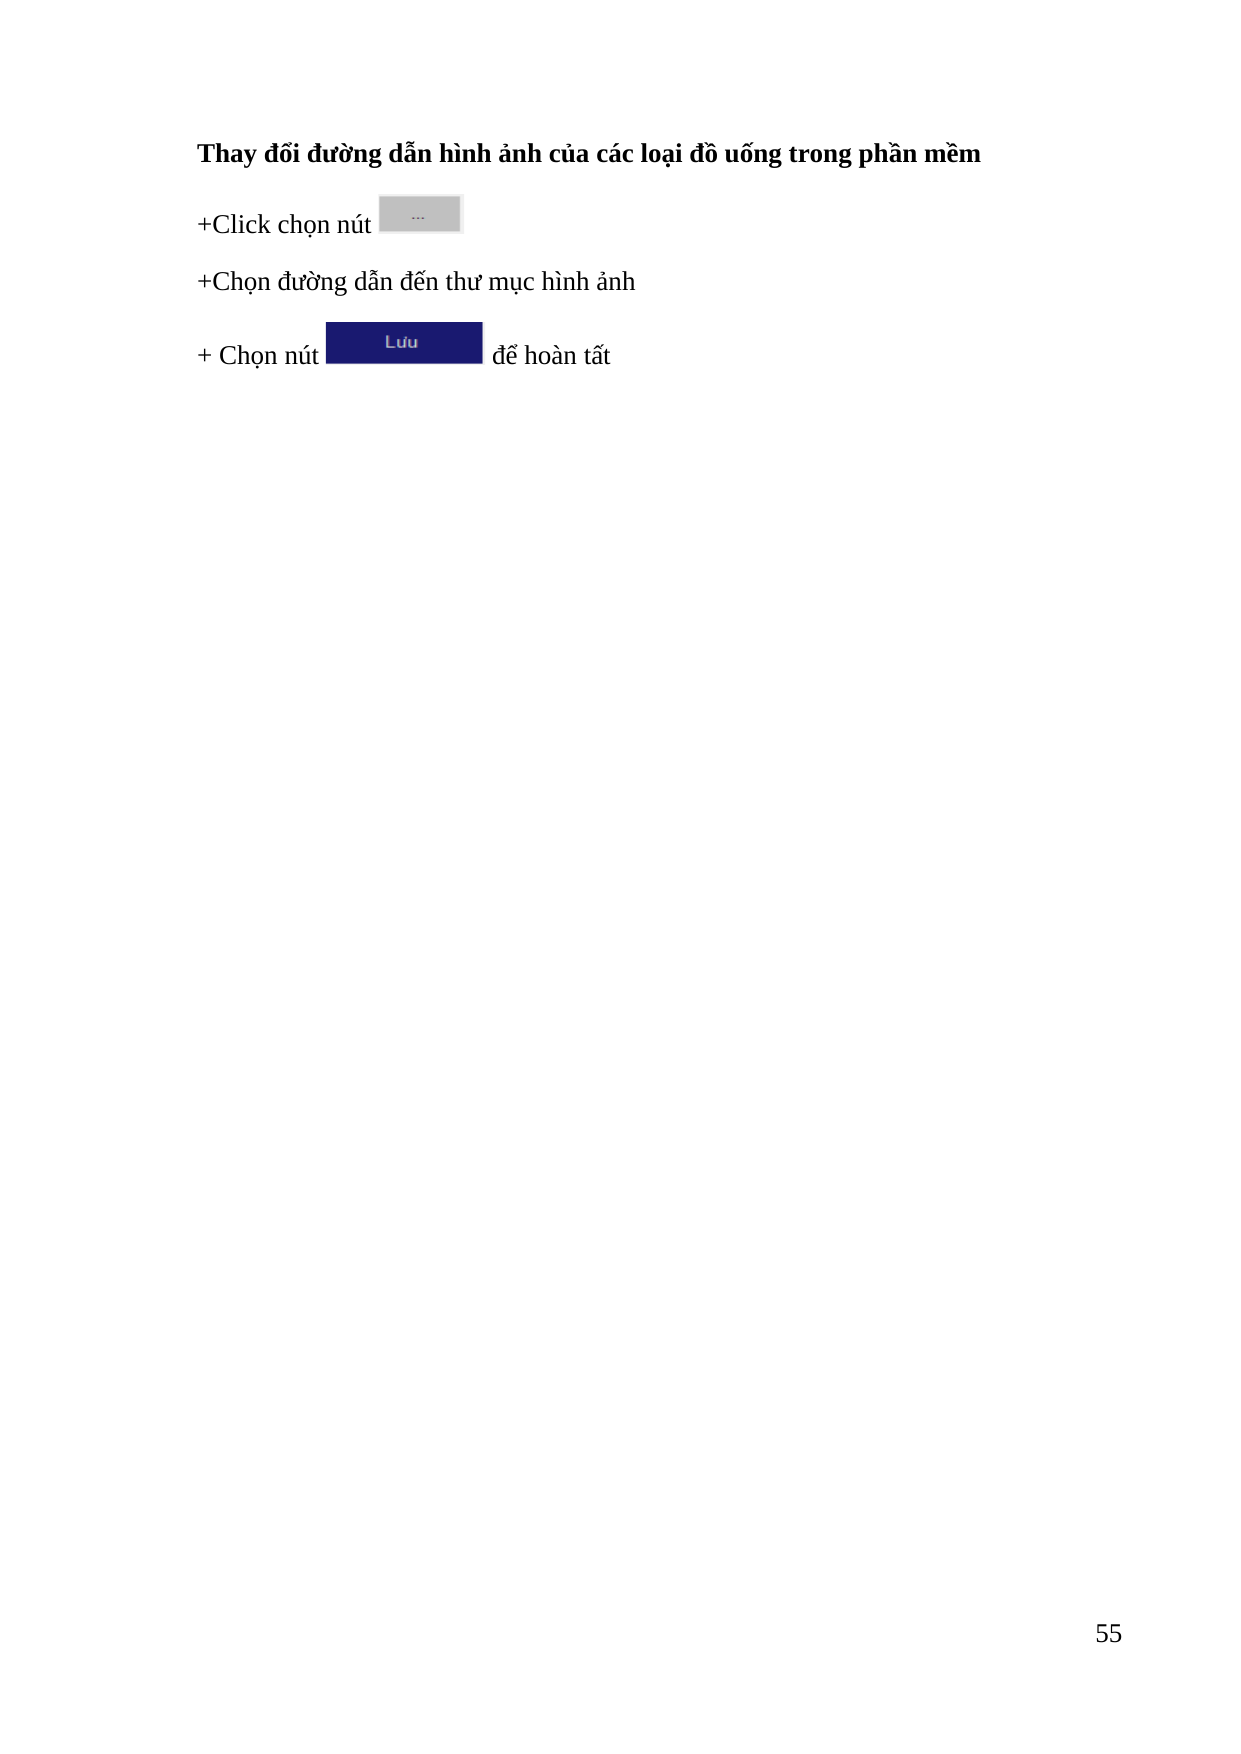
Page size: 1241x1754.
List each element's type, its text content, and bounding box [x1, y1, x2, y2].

picture [325, 322, 486, 365]
picture [378, 194, 465, 234]
text +Chọn đường dẫn đến thư mục hình ảnh [197, 265, 1122, 296]
text + Chọn nút để hoàn tất [197, 322, 1122, 370]
text Thay đổi đường dẫn hình ảnh của các loại đồ uống trong phần mềm [197, 137, 1122, 168]
text +Click chọn nút [197, 194, 1122, 239]
